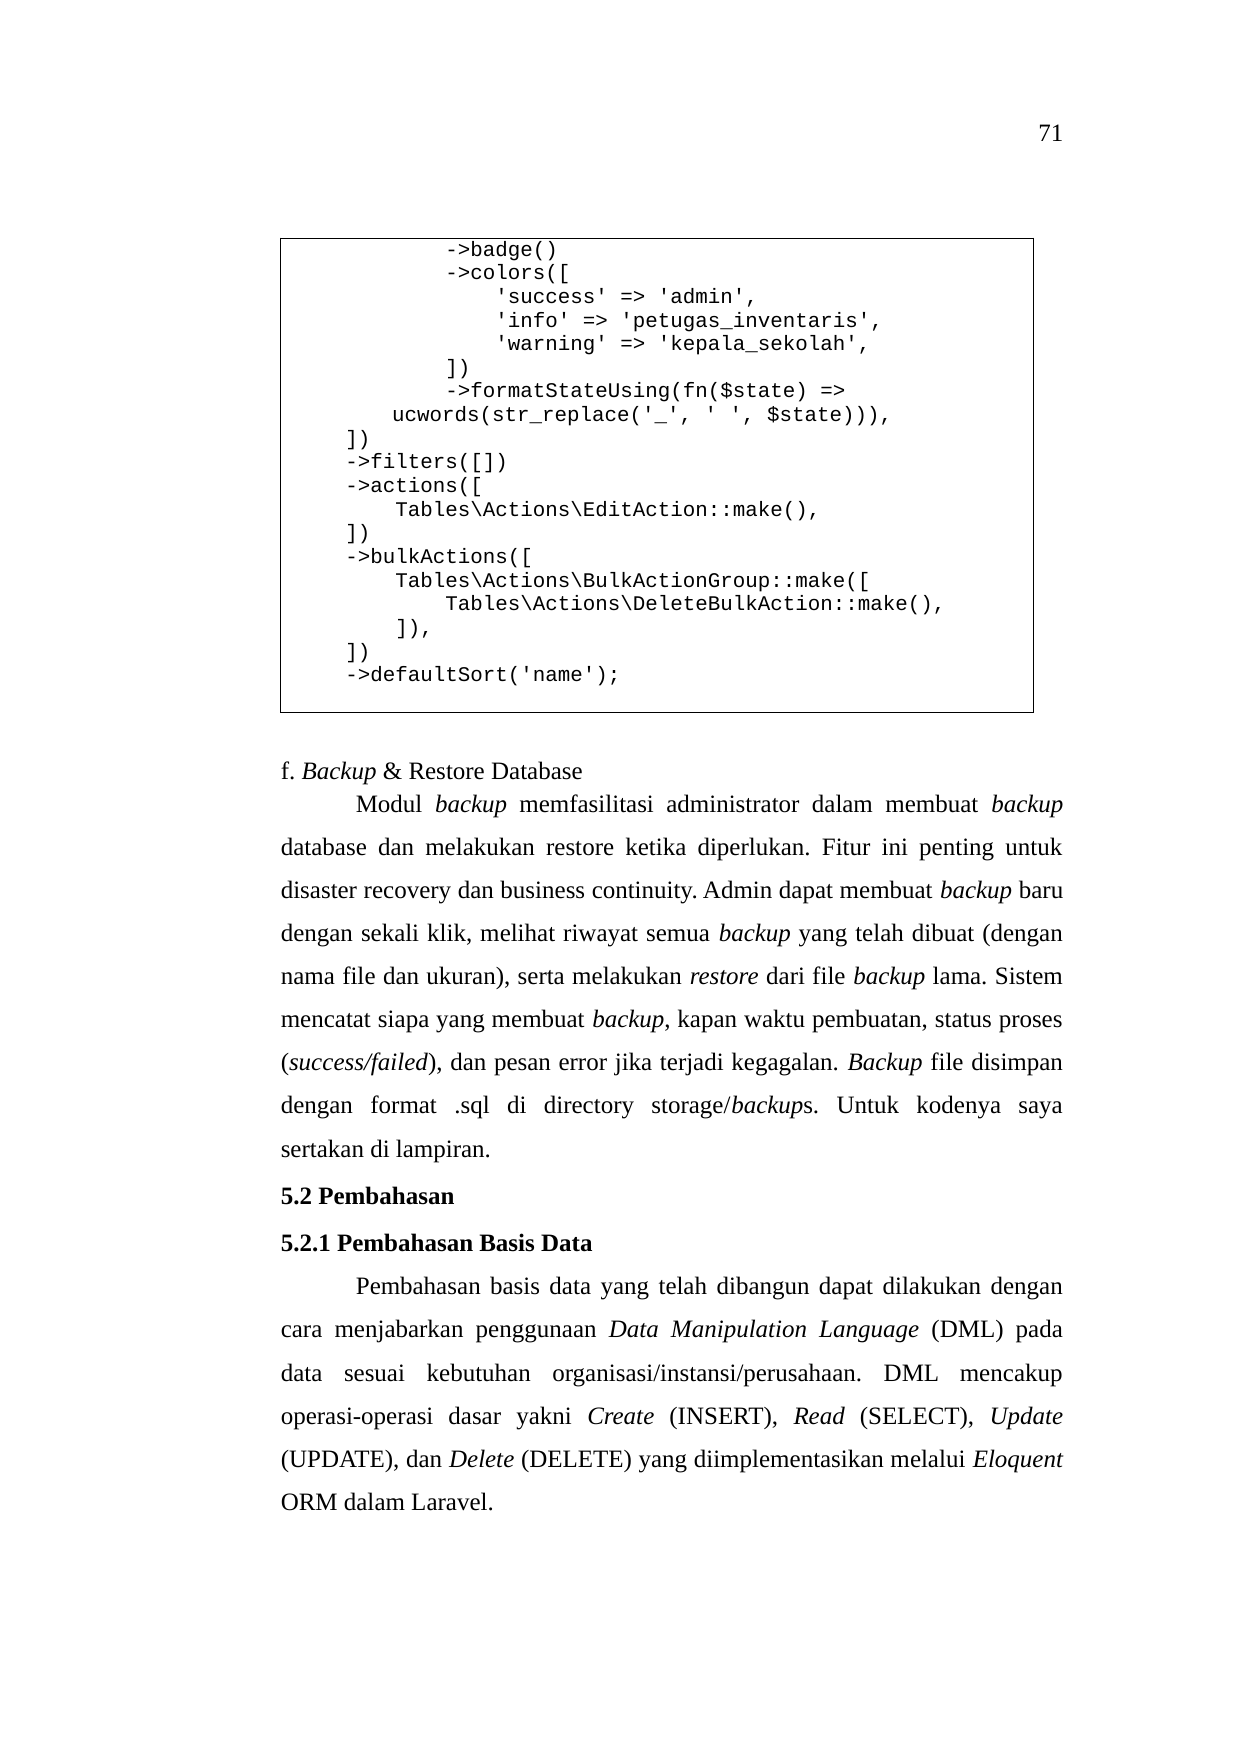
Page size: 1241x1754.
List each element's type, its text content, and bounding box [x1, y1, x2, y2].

subtitle 5.2.1 Pembahasan Basis Data [281, 1228, 1063, 1257]
text Modul backup memfasilitasi administrator dalam membuat backup database dan melakukan restore ketika diperlukan. Fitur ini penting untuk disaster recovery dan business continuity. Admin dapat membuat backup baru dengan sekali klik, melihat riwayat semua backup yang telah dibuat (dengan nama file dan ukuran), serta melakukan restore dari file backup lama. Sistem mencatat siapa yang membuat backup, kapan waktu pembuatan, status proses (success/failed), dan pesan error jika terjadi kegagalan. Backup file disimpan dengan format .sql di directory storage/backups. Untuk kodenya saya sertakan di lampiran. [281, 789, 1063, 1162]
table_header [281, 239, 1033, 712]
subtitle 5.2 Pembahasan [281, 1181, 1063, 1210]
text Pembahasan basis data yang telah dibangun dapat dilakukan dengan cara menjabarkan penggunaan Data Manipulation Language (DML) pada data sesuai kebutuhan organisasi/instansi/perusahaan. DML mencakup operasi-operasi dasar yakni Create (INSERT), Read (SELECT), Update (UPDATE), dan Delete (DELETE) yang diimplementasikan melalui Eloquent ORM dalam Laravel. [281, 1271, 1063, 1516]
text f. Backup & Restore Database [281, 756, 1063, 784]
